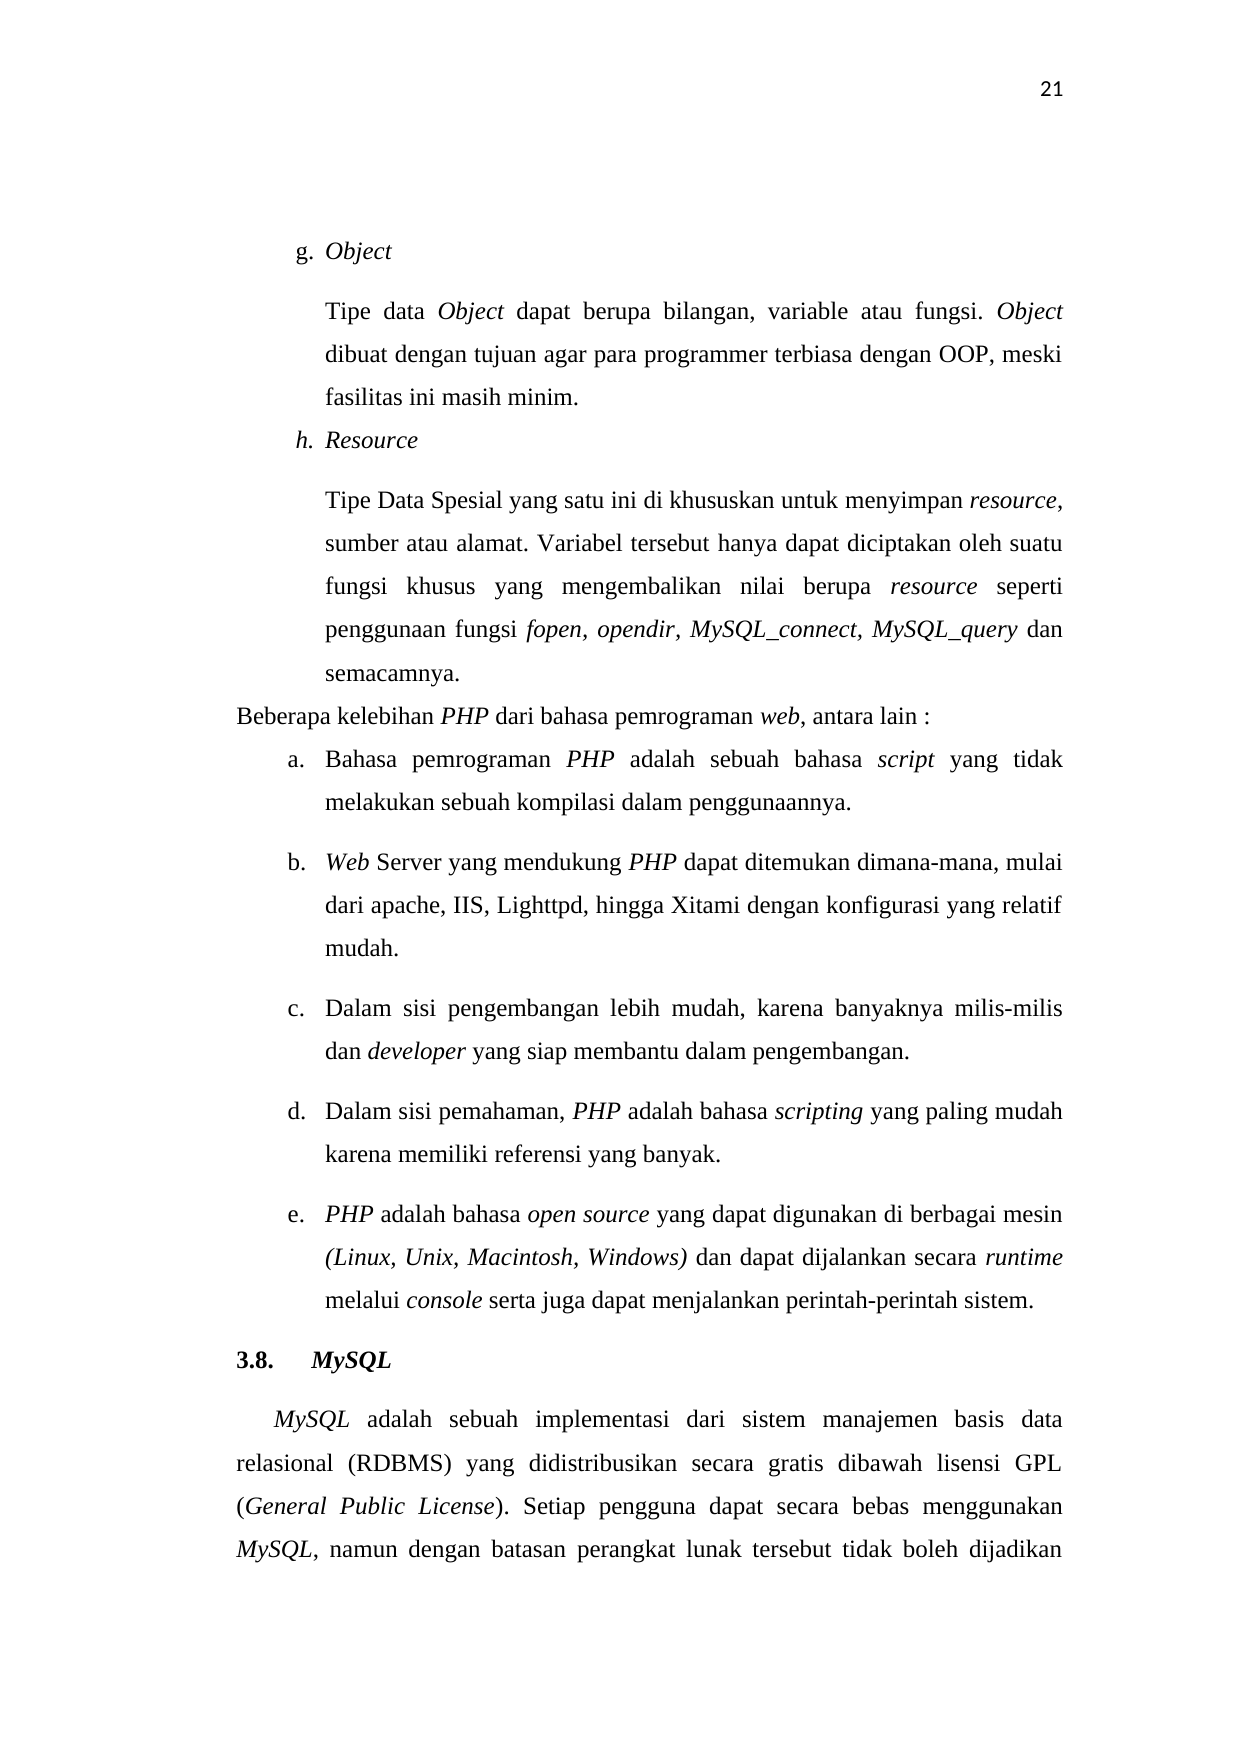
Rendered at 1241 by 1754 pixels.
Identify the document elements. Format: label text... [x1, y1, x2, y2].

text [236, 1404, 1063, 1563]
list PHP adalah bahasa open source yang dapat digunakan di berbagai mesin (Linux, Unix, Macintosh, Windows) dan dapat dijalankan secara runtime melalui console serta juga dapat menjalankan perintah-perintah sistem. [287, 1199, 1063, 1314]
list Object [295, 236, 1063, 265]
list Web Server yang mendukung PHP dapat ditemukan dimana-mana, mulai dari apache, IIS, Lighttpd, hingga Xitami dengan konfigurasi yang relatif mudah. [287, 847, 1063, 962]
text Tipe data Object dapat berupa bilangan, variable atau fungsi. Object dibuat dengan tujuan agar para programmer terbiasa dengan OOP, meski fasilitas ini masih minim. [325, 296, 1063, 411]
list Dalam sisi pengembangan lebih mudah, karena banyaknya milis-milis dan developer yang siap membantu dalam pengembangan. [287, 993, 1063, 1065]
text Tipe Data Spesial yang satu ini di khususkan untuk menyimpan resource, sumber atau alamat. Variabel tersebut hanya dapat diciptakan oleh suatu fungsi khusus yang mengembalikan nilai berupa resource seperti penggunaan fungsi fopen, opendir, MySQL_connect, MySQL_query dan semacamnya. [325, 485, 1063, 686]
subtitle MySQL [236, 1345, 1063, 1373]
list Bahasa pemrograman PHP adalah sebuah bahasa script yang tidak melakukan sebuah kompilasi dalam penggunaannya. [287, 744, 1063, 816]
text Beberapa kelebihan PHP dari bahasa pemrograman web, antara lain : [236, 701, 1063, 729]
list Dalam sisi pemahaman, PHP adalah bahasa scripting yang paling mudah karena memiliki referensi yang banyak. [287, 1096, 1063, 1168]
list Resource [295, 425, 1063, 454]
